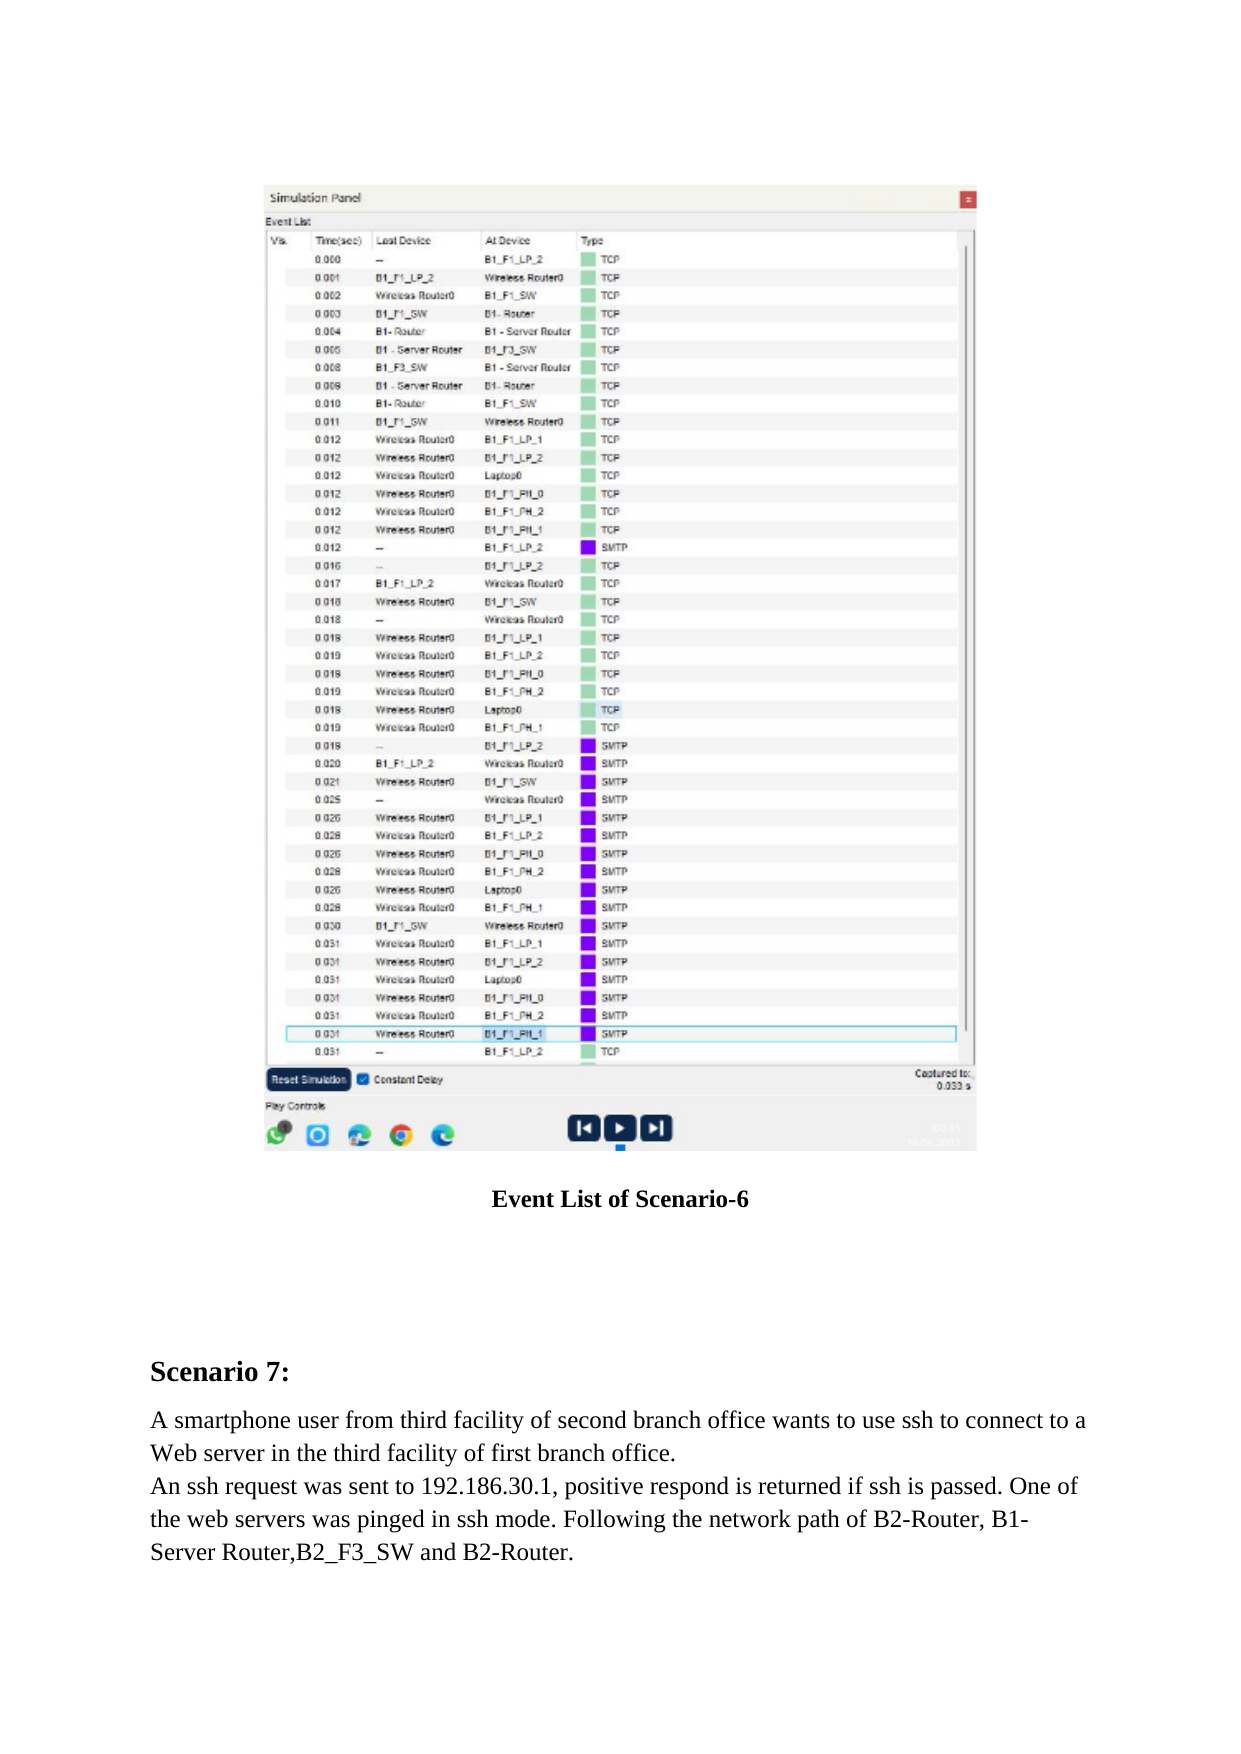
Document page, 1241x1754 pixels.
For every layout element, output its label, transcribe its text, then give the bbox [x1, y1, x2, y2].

subtitle Scenario 7: [150, 1354, 1090, 1387]
picture [263, 183, 977, 1151]
text A smartphone user from third facility of second branch office wants to use ssh to connect to a Web server in the third facility of first branch office. [150, 1405, 1090, 1467]
text Event List of Scenario-6 [150, 1184, 1090, 1213]
text An ssh request was sent to 192.186.30.1, positive respond is returned if ssh is passed. One of the web servers was pinged in ssh mode. Following the network path of B2-Router, B1-Server Router,B2_F3_SW and B2-Router. [150, 1471, 1090, 1566]
